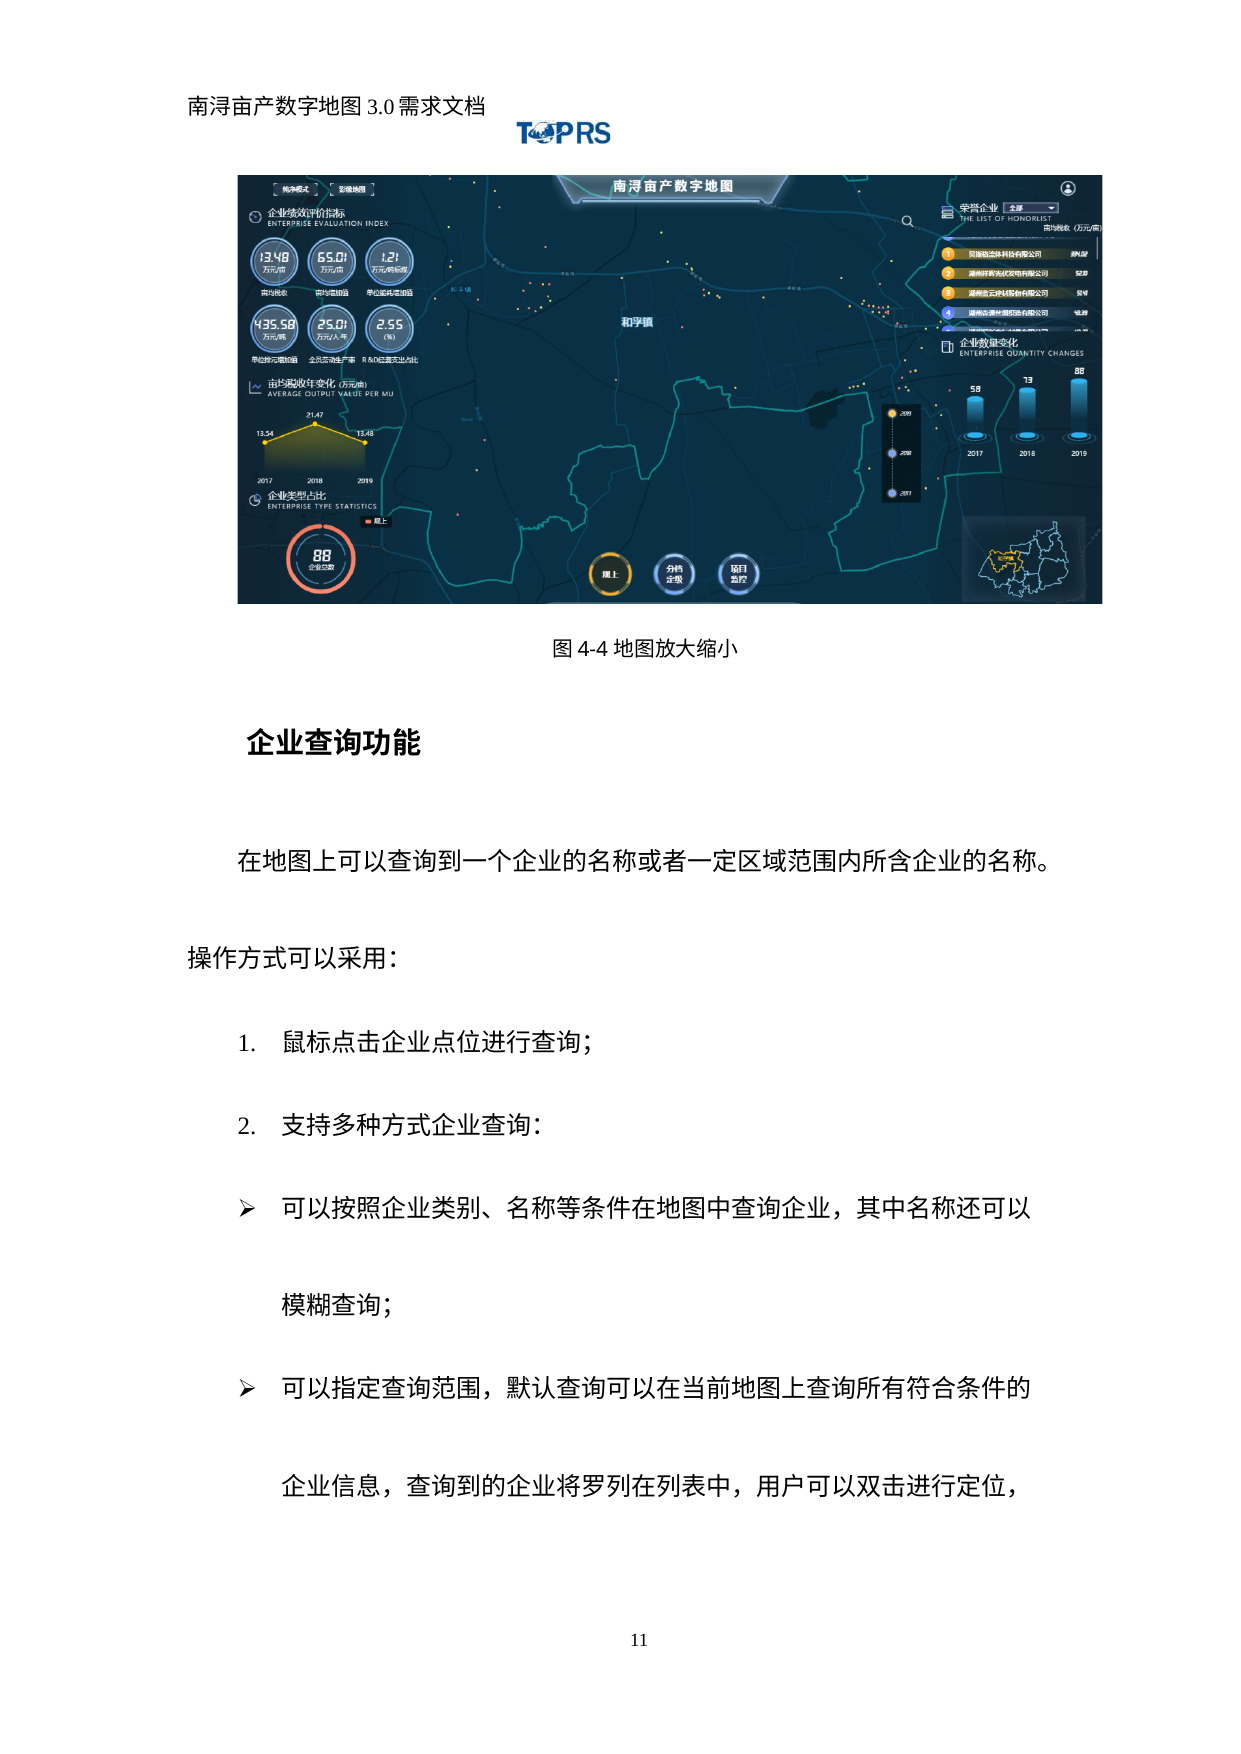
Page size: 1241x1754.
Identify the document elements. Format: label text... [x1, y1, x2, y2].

picture [237, 175, 1103, 604]
list 可以按照企业类别、名称等条件在地图中查询企业，其中名称还可以模糊查询； [237, 1174, 1053, 1336]
text 在地图上可以查询到一个企业的名称或者一定区域范围内所含企业的名称。操作方式可以采用： [187, 827, 1053, 989]
list 图4-4 地图放大缩小 [237, 631, 1053, 664]
list 鼠标点击企业点位进行查询； [237, 1008, 1053, 1073]
list 可以指定查询范围，默认查询可以在当前地图上查询所有符合条件的企业信息，查询到的企业将罗列在列表中，用户可以双击进行定位，并且查看企业的名称、等级、亩均评价六大指标信息； [237, 1354, 1053, 1517]
picture [515, 120, 611, 144]
list 支持多种方式企业查询： [237, 1091, 1053, 1156]
subtitle 企业查询功能 [187, 708, 1053, 773]
